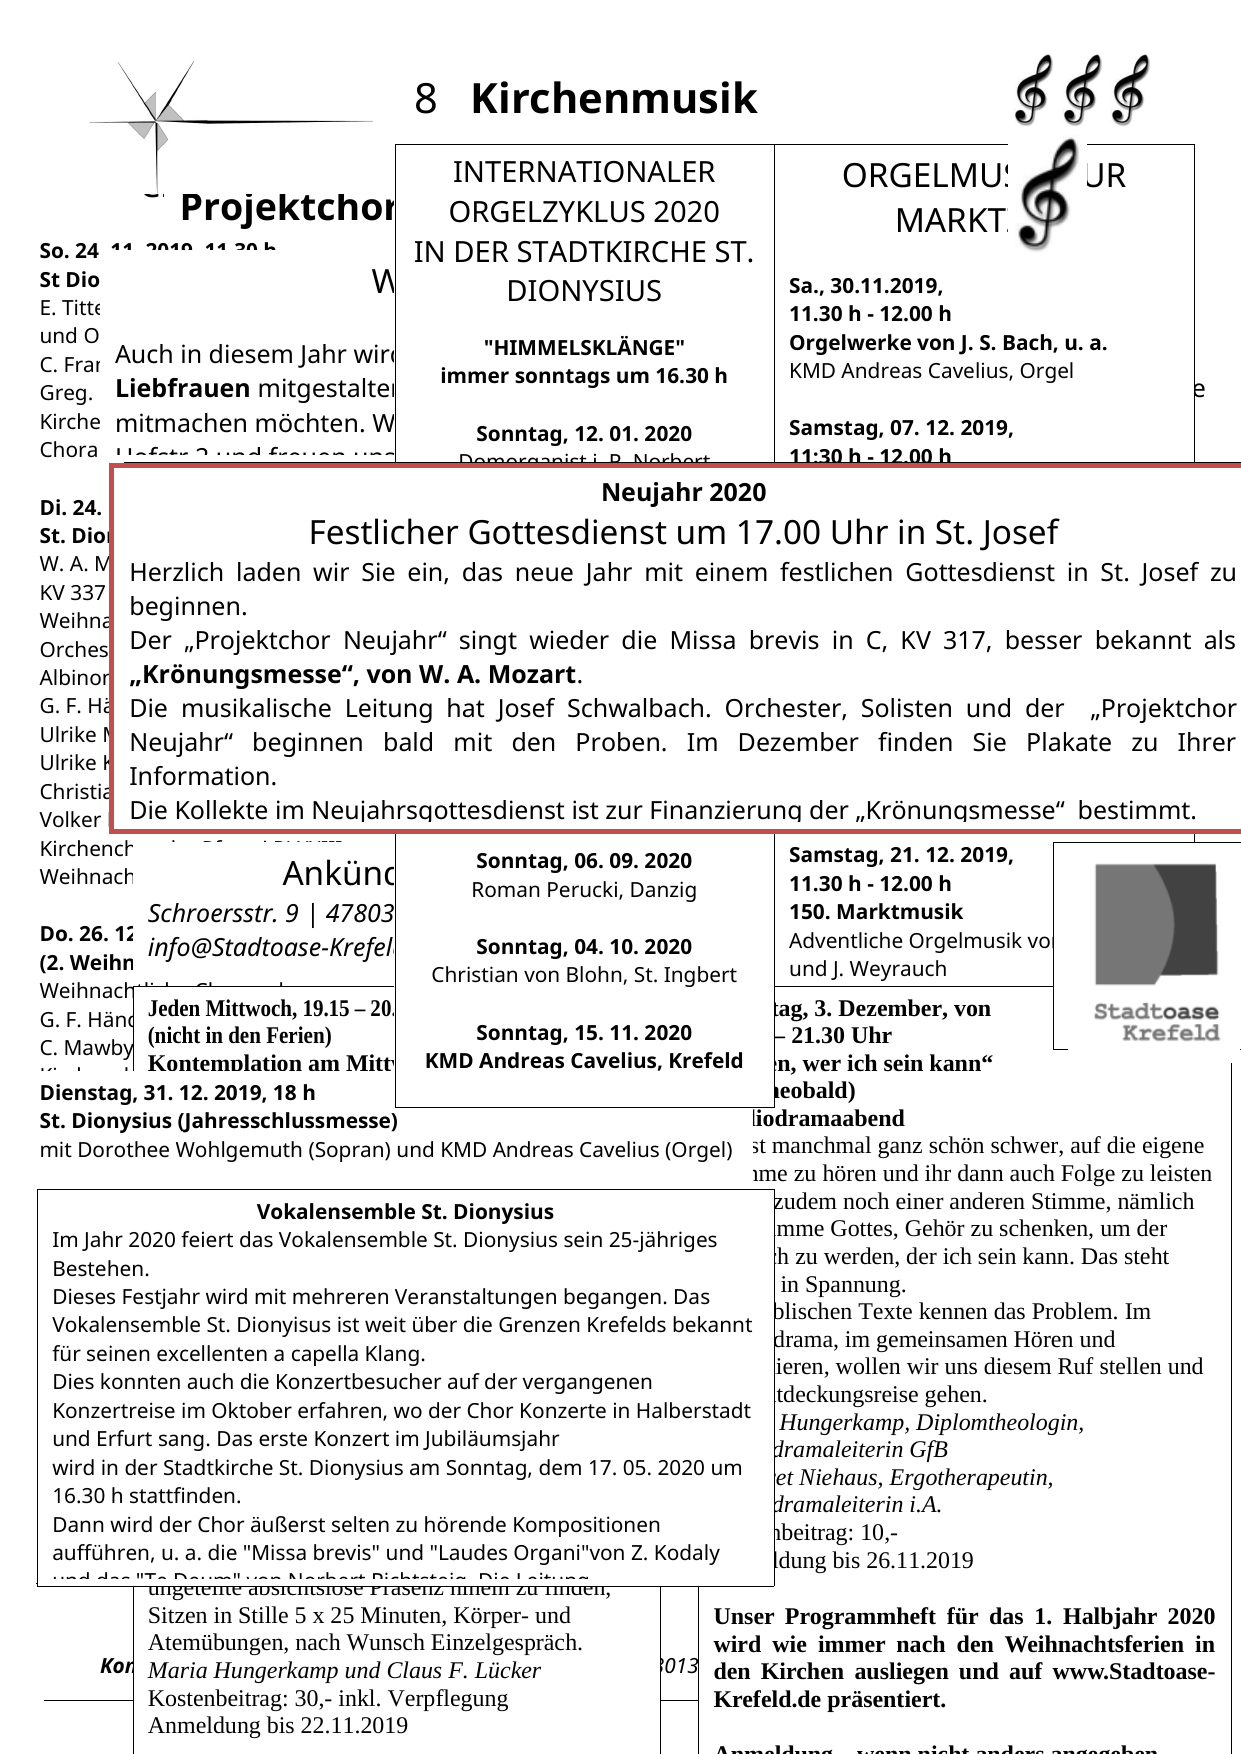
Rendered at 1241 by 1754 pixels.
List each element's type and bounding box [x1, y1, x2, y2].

picture [1008, 47, 1155, 256]
picture [88, 58, 373, 194]
picture [1068, 849, 1241, 1063]
